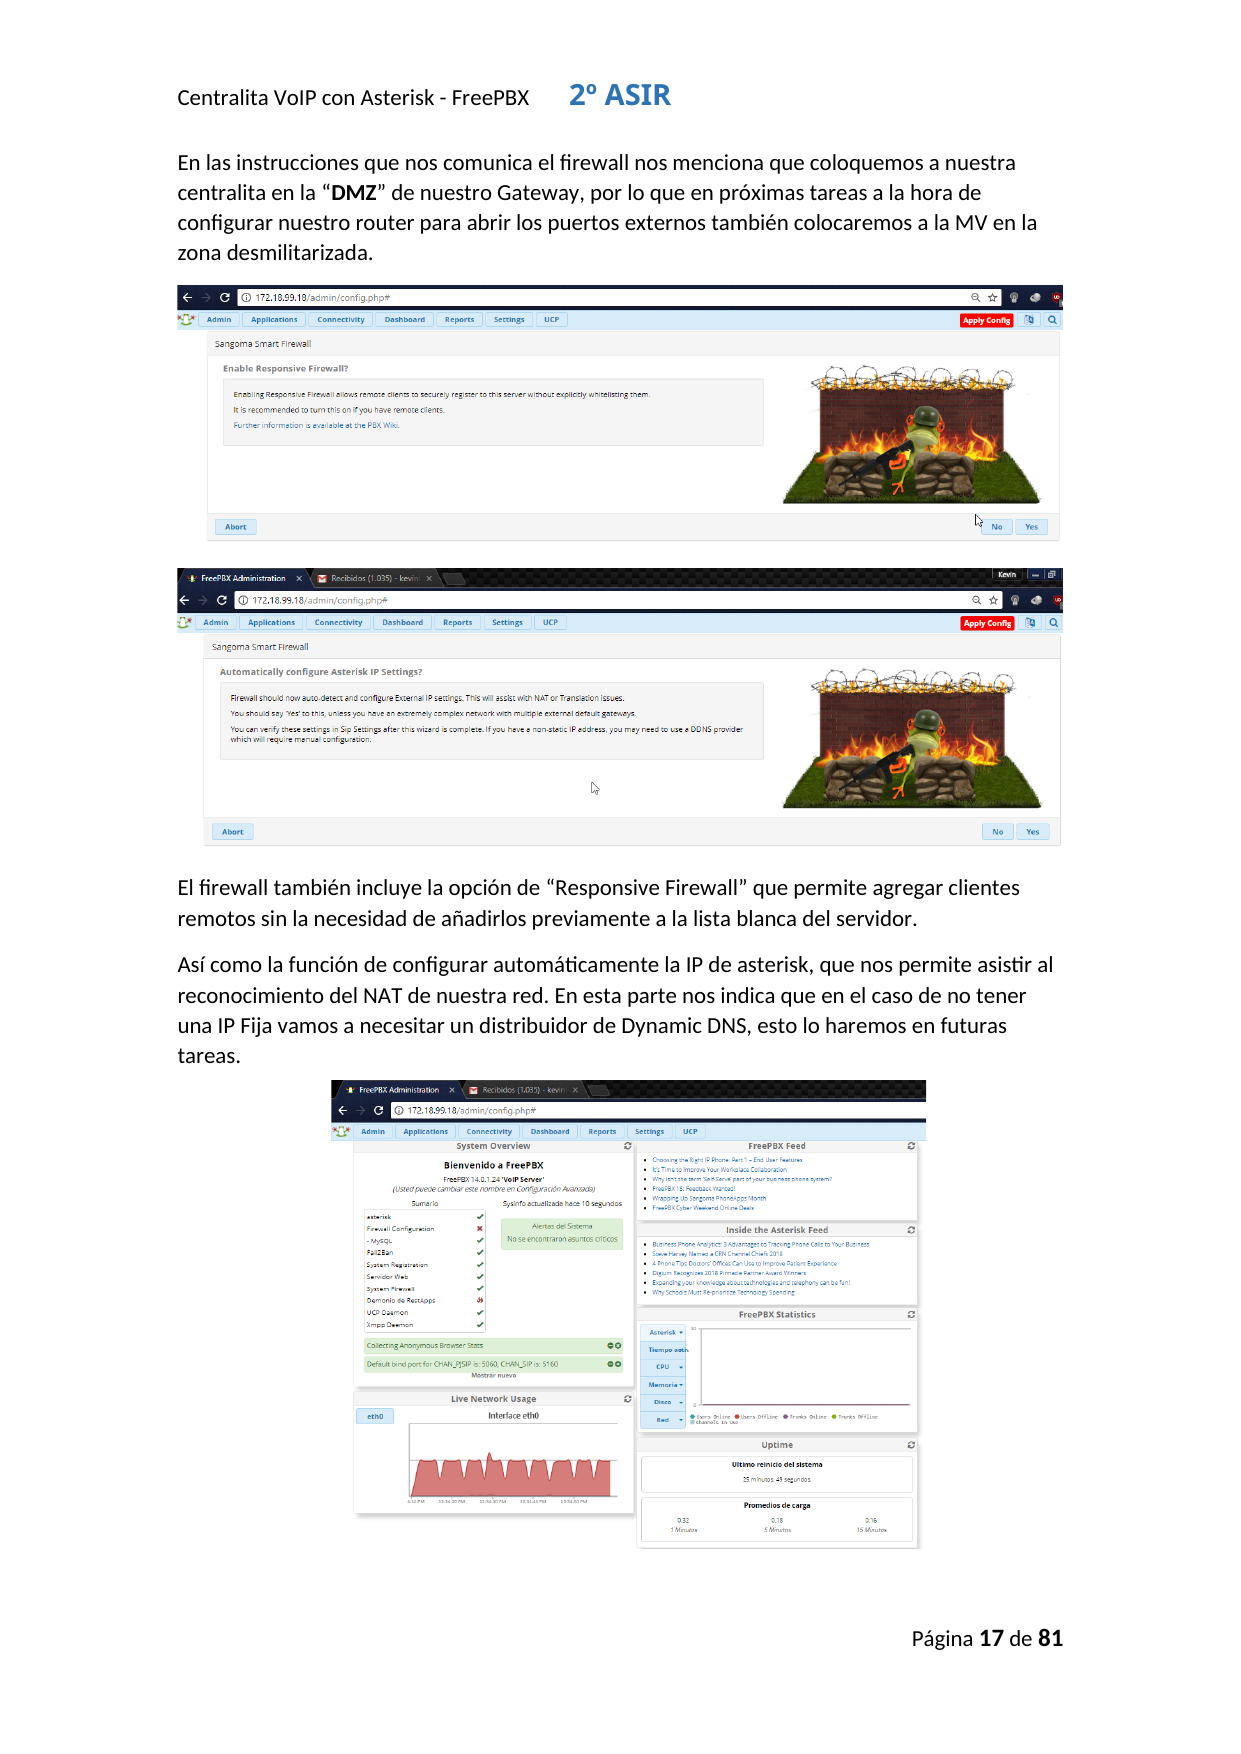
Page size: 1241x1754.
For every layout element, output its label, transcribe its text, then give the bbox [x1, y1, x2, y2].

text En las instrucciones que nos comunica el firewall nos menciona que coloquemos a nuestra centralita en la “DMZ” de nuestro Gateway, por lo que en próximas tareas a la hora de configurar nuestro router para abrir los puertos externos también colocaremos a la MV en la zona desmilitarizada. [177, 148, 1063, 266]
picture [331, 1080, 927, 1549]
picture [177, 285, 1063, 550]
text Así como la función de configurar automáticamente la IP de asterisk, que nos permite asistir al reconocimiento del NAT de nuestra red. En esta parte nos indica que en el caso de no tener una IP Fija vamos a necesitar un distribuidor de Dynamic DNS, esto lo haremos en futuras tareas. [177, 951, 1063, 1069]
picture [177, 568, 1063, 855]
text El firewall también incluye la opción de “Responsive Firewall” que permite agregar clientes remotos sin la necesidad de añadirlos previamente a la lista blanca del servidor. [177, 873, 1063, 932]
